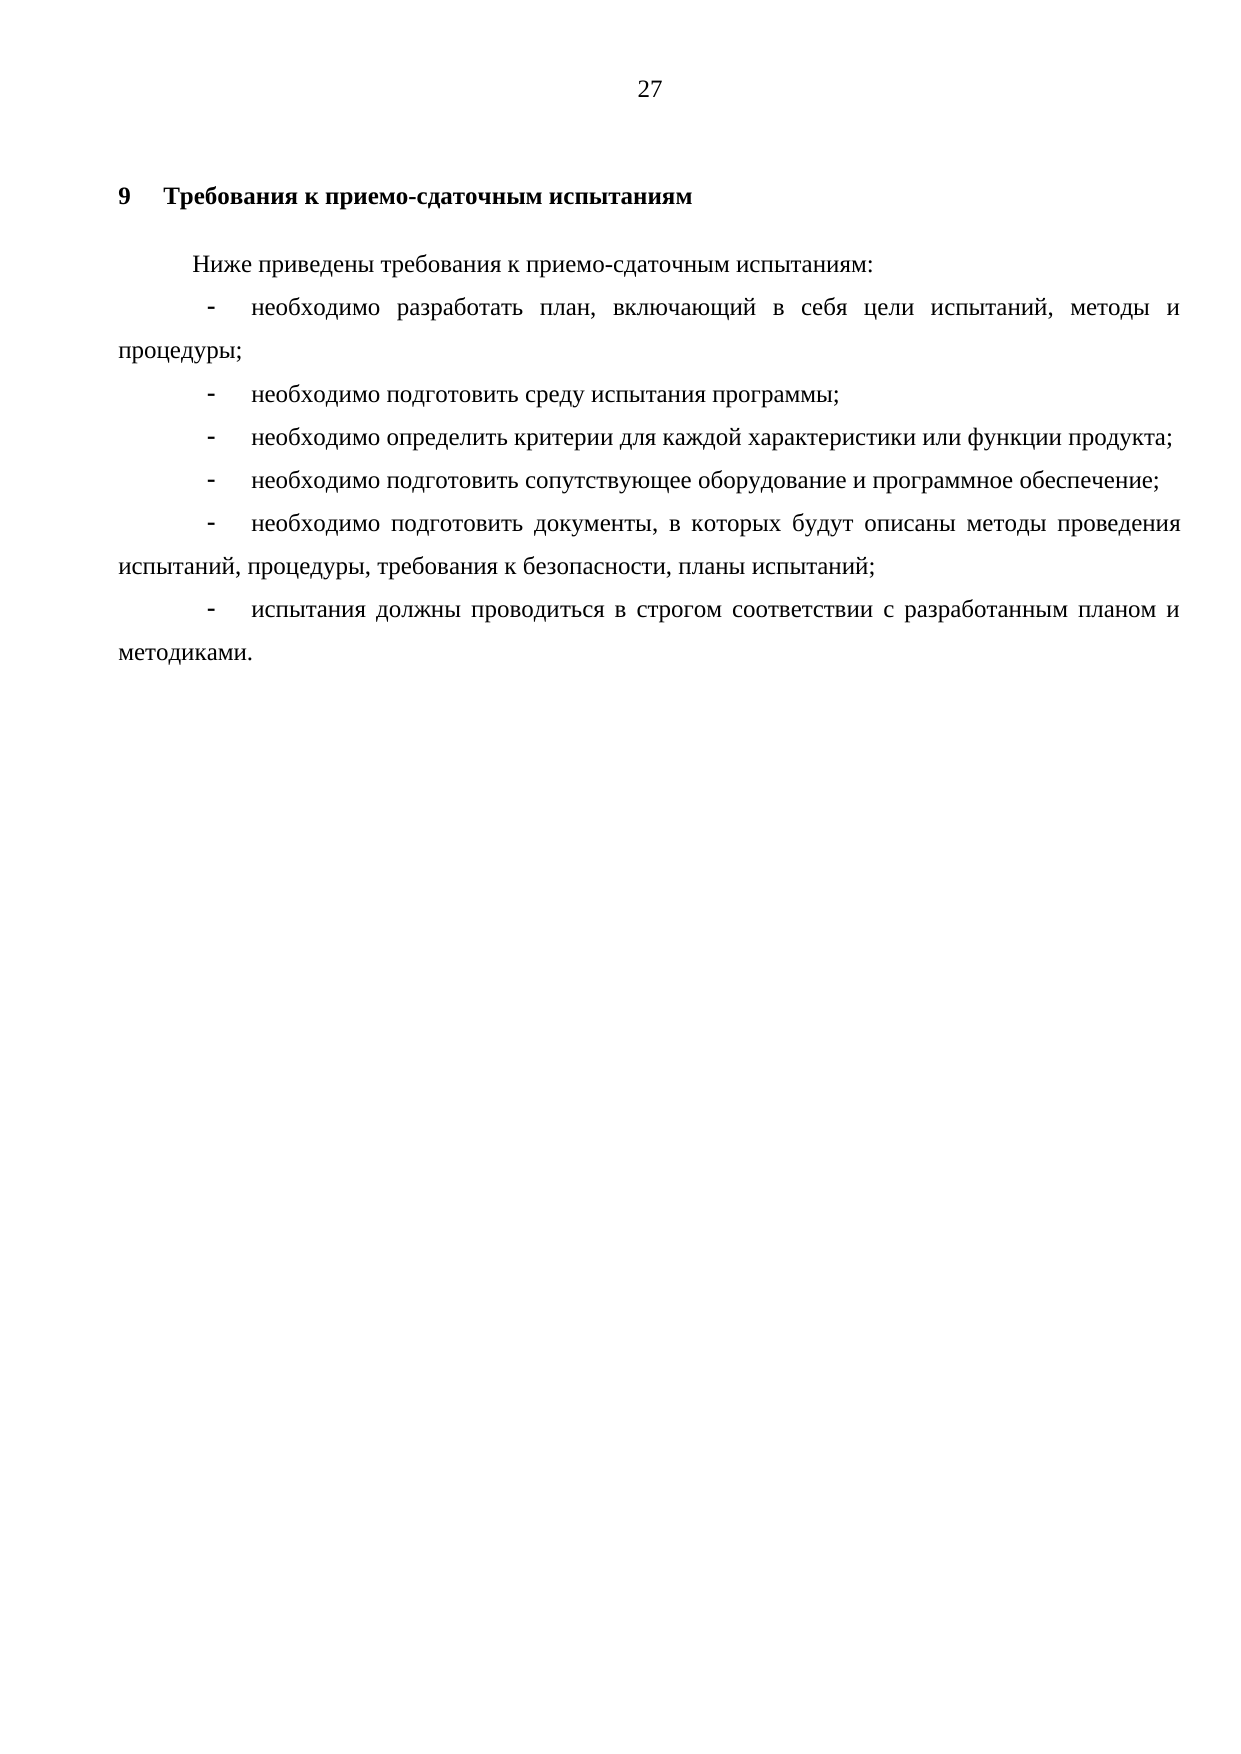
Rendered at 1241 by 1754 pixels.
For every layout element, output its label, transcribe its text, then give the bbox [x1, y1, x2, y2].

list необходимо подготовить сопутствующее оборудование и программное обеспечение; [118, 465, 1181, 494]
subtitle Требования к приемо-сдаточным испытаниям [118, 181, 1181, 210]
list необходимо подготовить среду испытания программы; [118, 379, 1181, 407]
text Ниже приведены требования к приемо-сдаточным испытаниям: [118, 249, 1181, 278]
list необходимо определить критерии для каждой характеристики или функции продукта; [118, 422, 1181, 451]
list испытания должны проводиться в строгом соответствии с разработанным планом и методиками. [118, 594, 1181, 666]
list необходимо разработать план, включающий в себя цели испытаний, методы и процедуры; [118, 292, 1181, 364]
list необходимо подготовить документы, в которых будут описаны методы проведения испытаний, процедуры, требования к безопасности, планы испытаний; [118, 508, 1181, 580]
